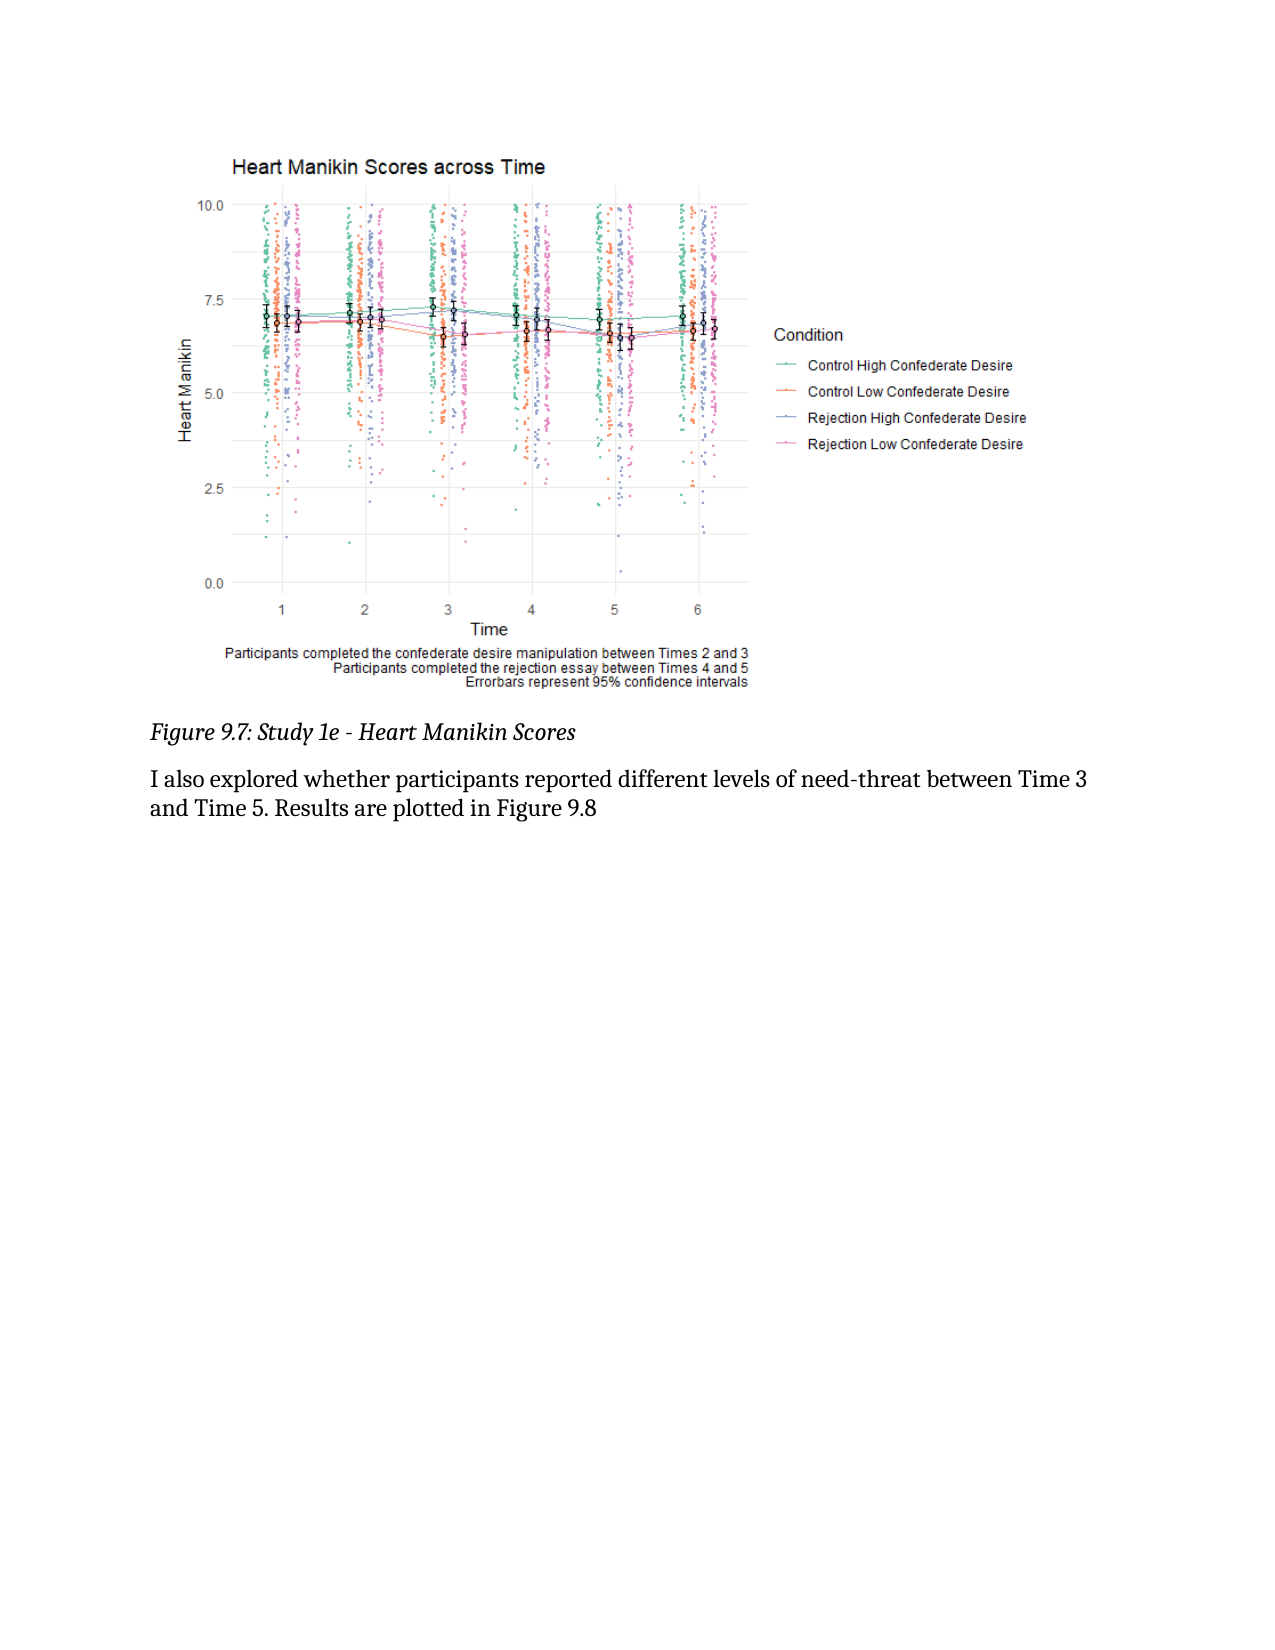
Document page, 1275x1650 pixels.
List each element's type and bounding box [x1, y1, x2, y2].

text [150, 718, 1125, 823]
picture [168, 150, 1044, 697]
